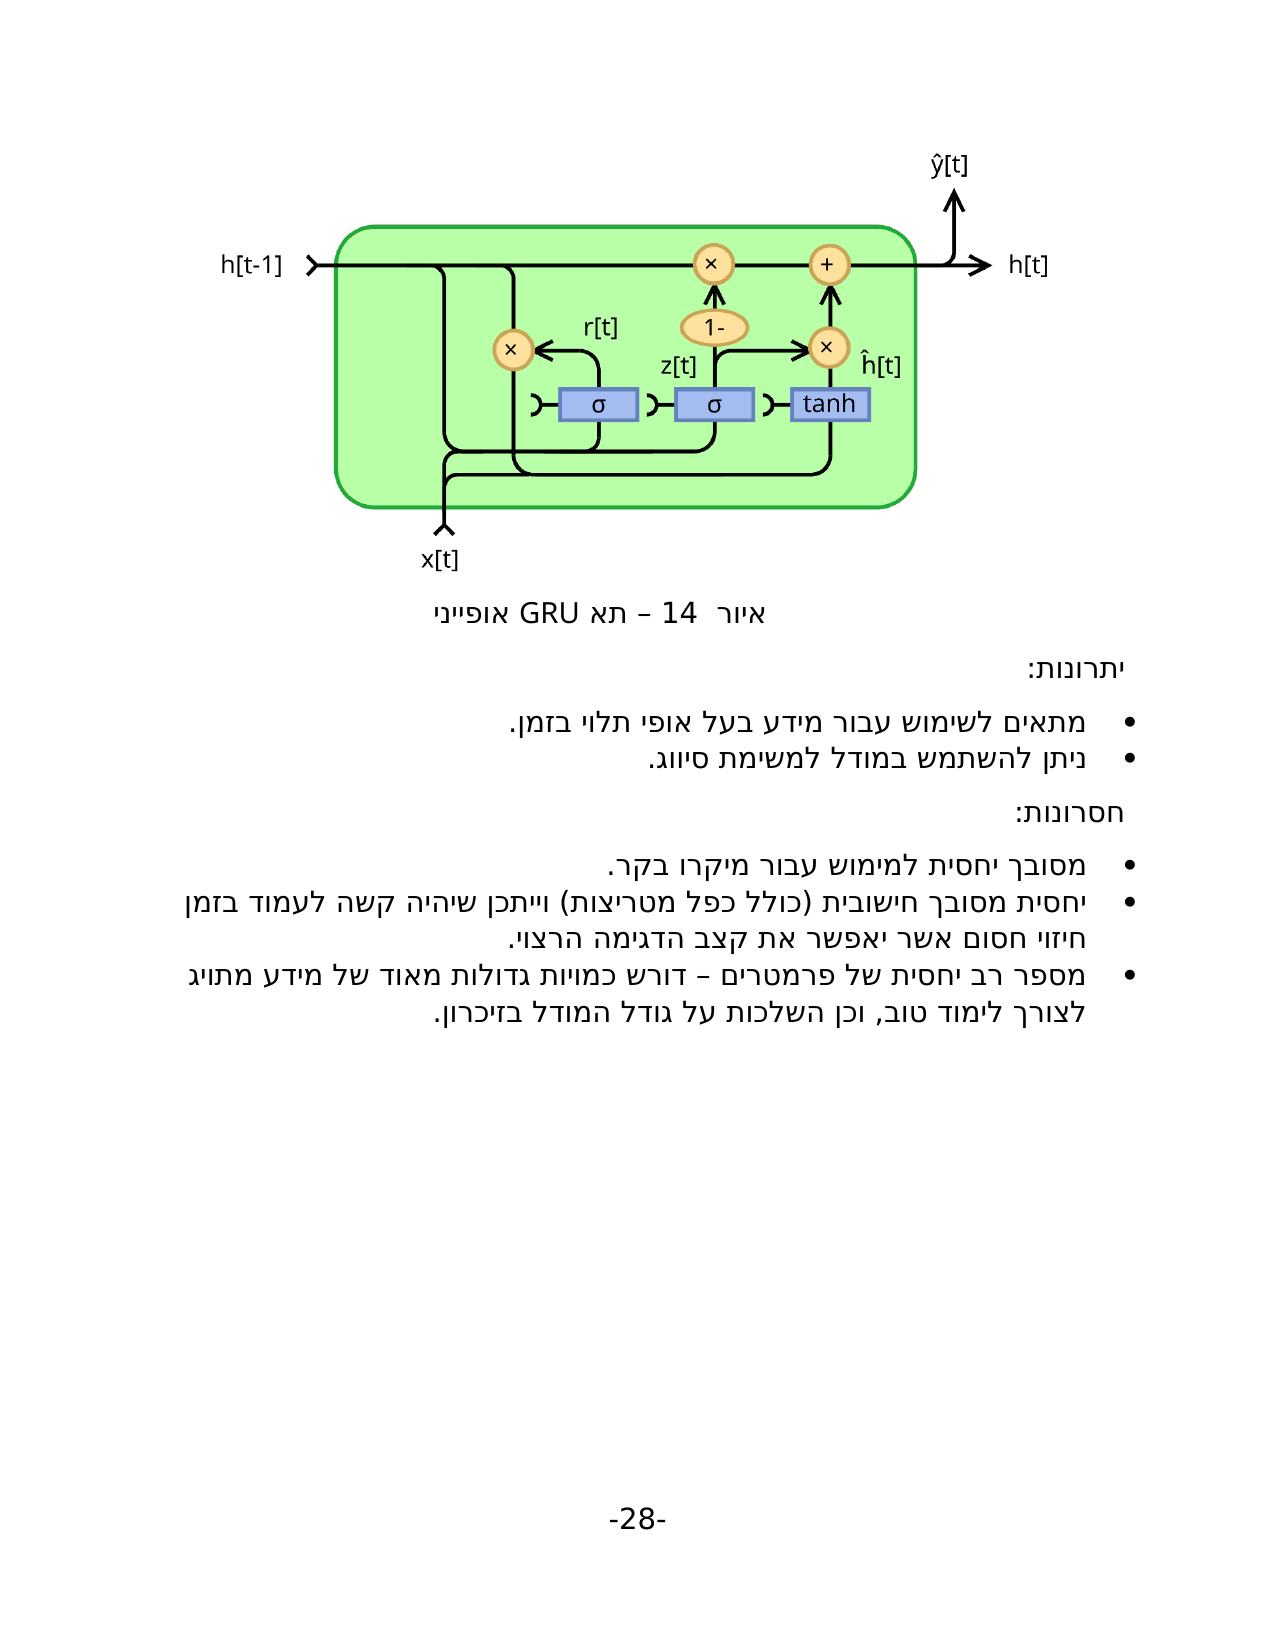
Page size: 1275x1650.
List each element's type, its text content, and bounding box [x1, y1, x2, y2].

text איור 14 – תא GRU אופייני [150, 592, 1050, 632]
list מספר רב יחסית של פרמטרים – דורש כמויות גדולות מאוד של מידע מתויג לצורך לימוד טוב, וכן השלכות על גודל המודל בזיכרון. [150, 958, 1125, 1029]
list ניתן להשתמש במודל למשימת סיווג. [150, 742, 1125, 776]
list מתאים לשימוש עבור מידע בעל אופי תלוי בזמן. [150, 705, 1125, 739]
text יתרונות: [150, 652, 1125, 686]
list מסובך יחסית למימוש עבור מיקרו בקר. [150, 848, 1125, 882]
picture [215, 150, 1060, 573]
text חסרונות: [150, 795, 1125, 829]
list יחסית מסובך חישובית (כולל כפל מטריצות) וייתכן שיהיה קשה לעמוד בזמן חיזוי חסום אשר יאפשר את קצב הדגימה הרצוי. [150, 885, 1125, 956]
